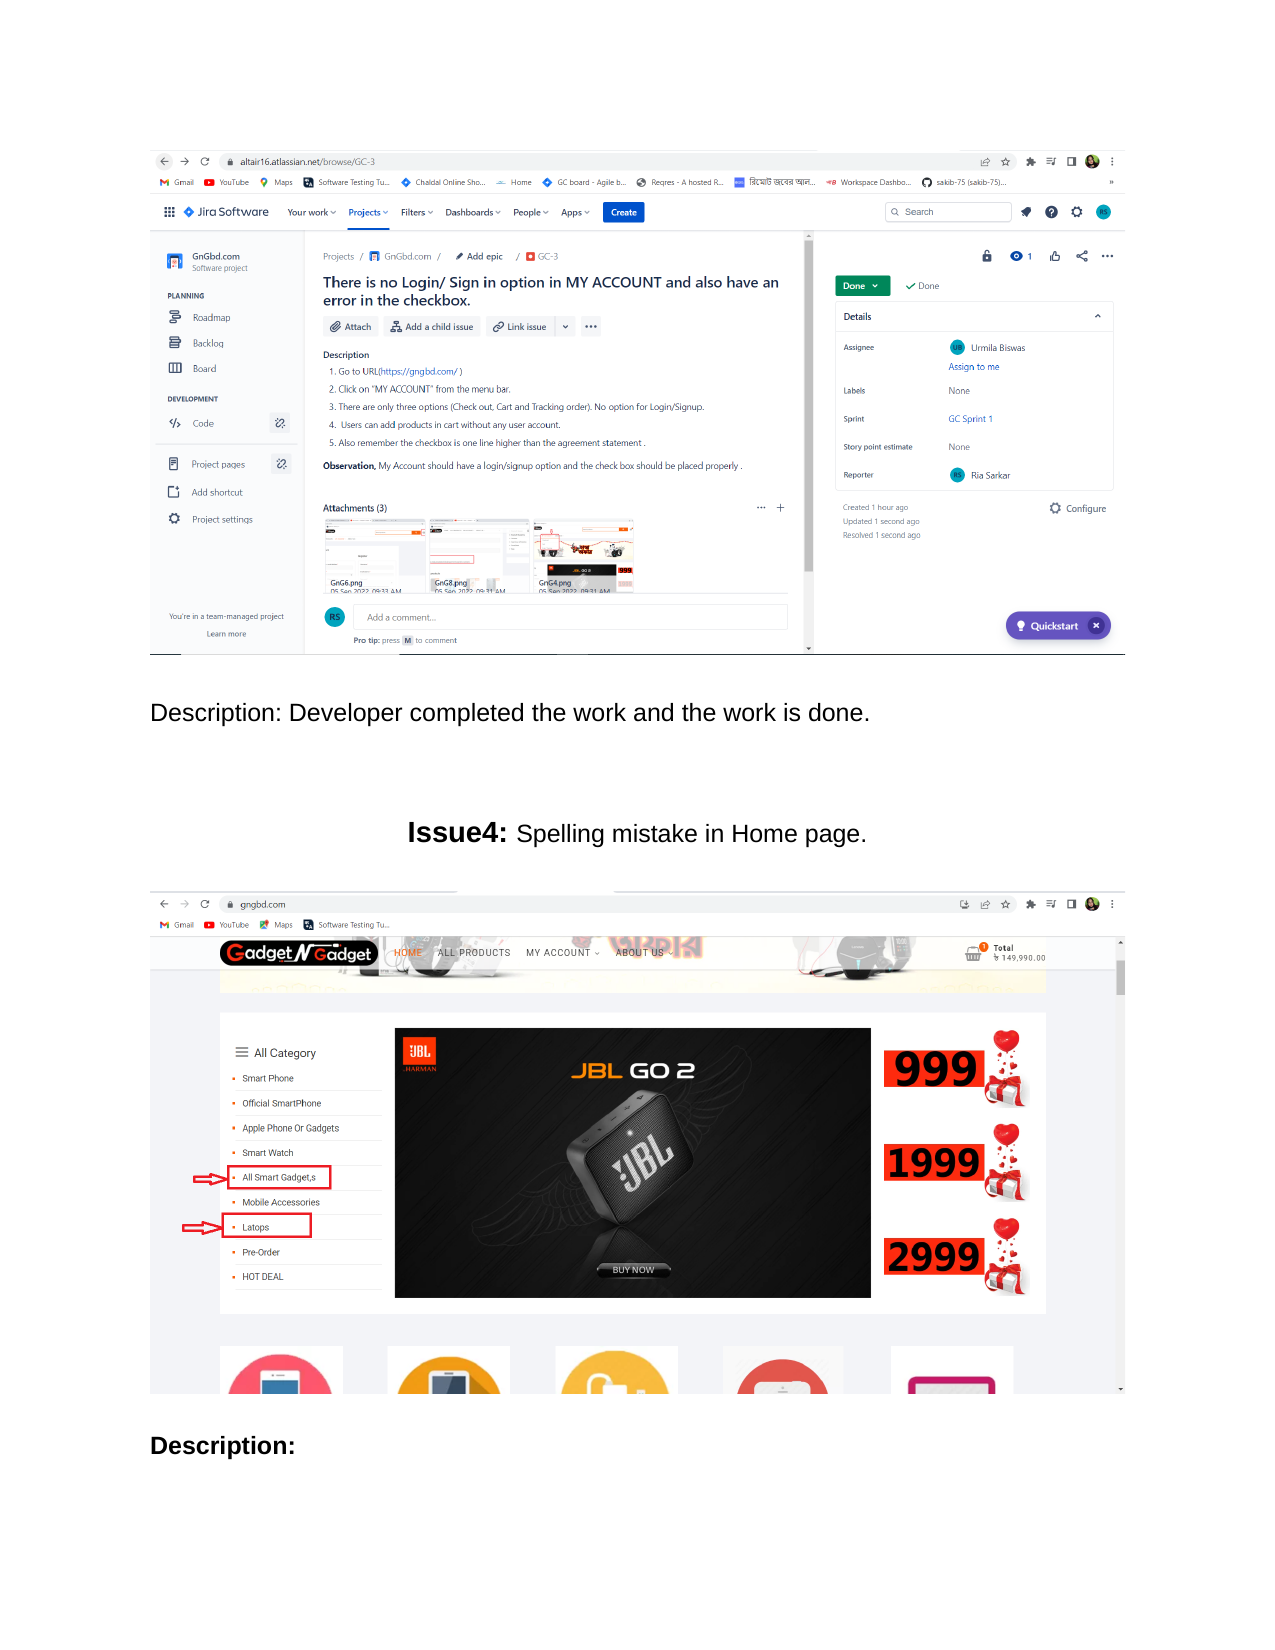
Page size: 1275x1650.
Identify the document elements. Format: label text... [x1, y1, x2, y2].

text Description: [150, 1431, 1125, 1459]
text Description: Developer completed the work and the work is done. [150, 698, 1125, 727]
picture [150, 891, 1125, 1394]
picture [150, 150, 1125, 655]
text Issue4: Spelling mistake in Home page. [150, 815, 1125, 849]
